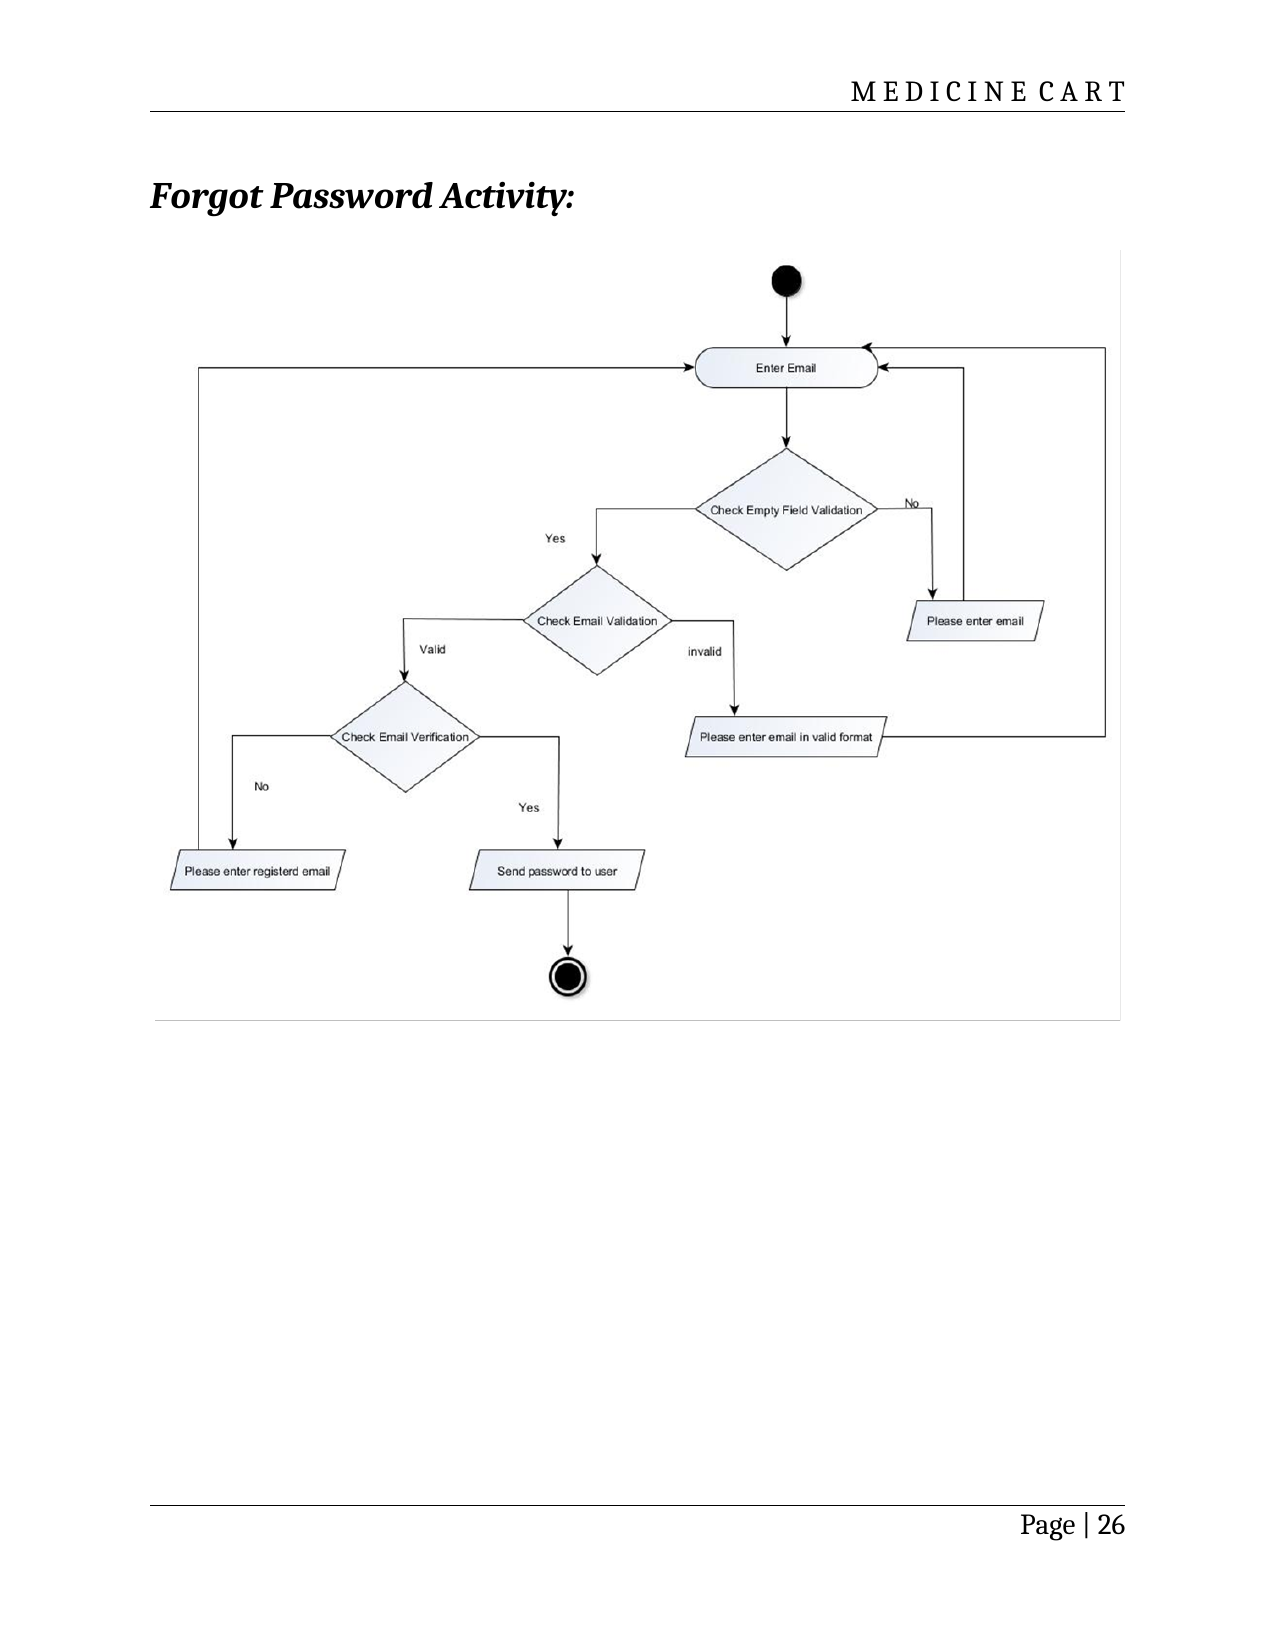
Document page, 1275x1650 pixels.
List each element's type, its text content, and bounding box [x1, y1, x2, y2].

subtitle Forgot Password Activity: [150, 175, 1125, 218]
picture [154, 249, 1121, 1021]
